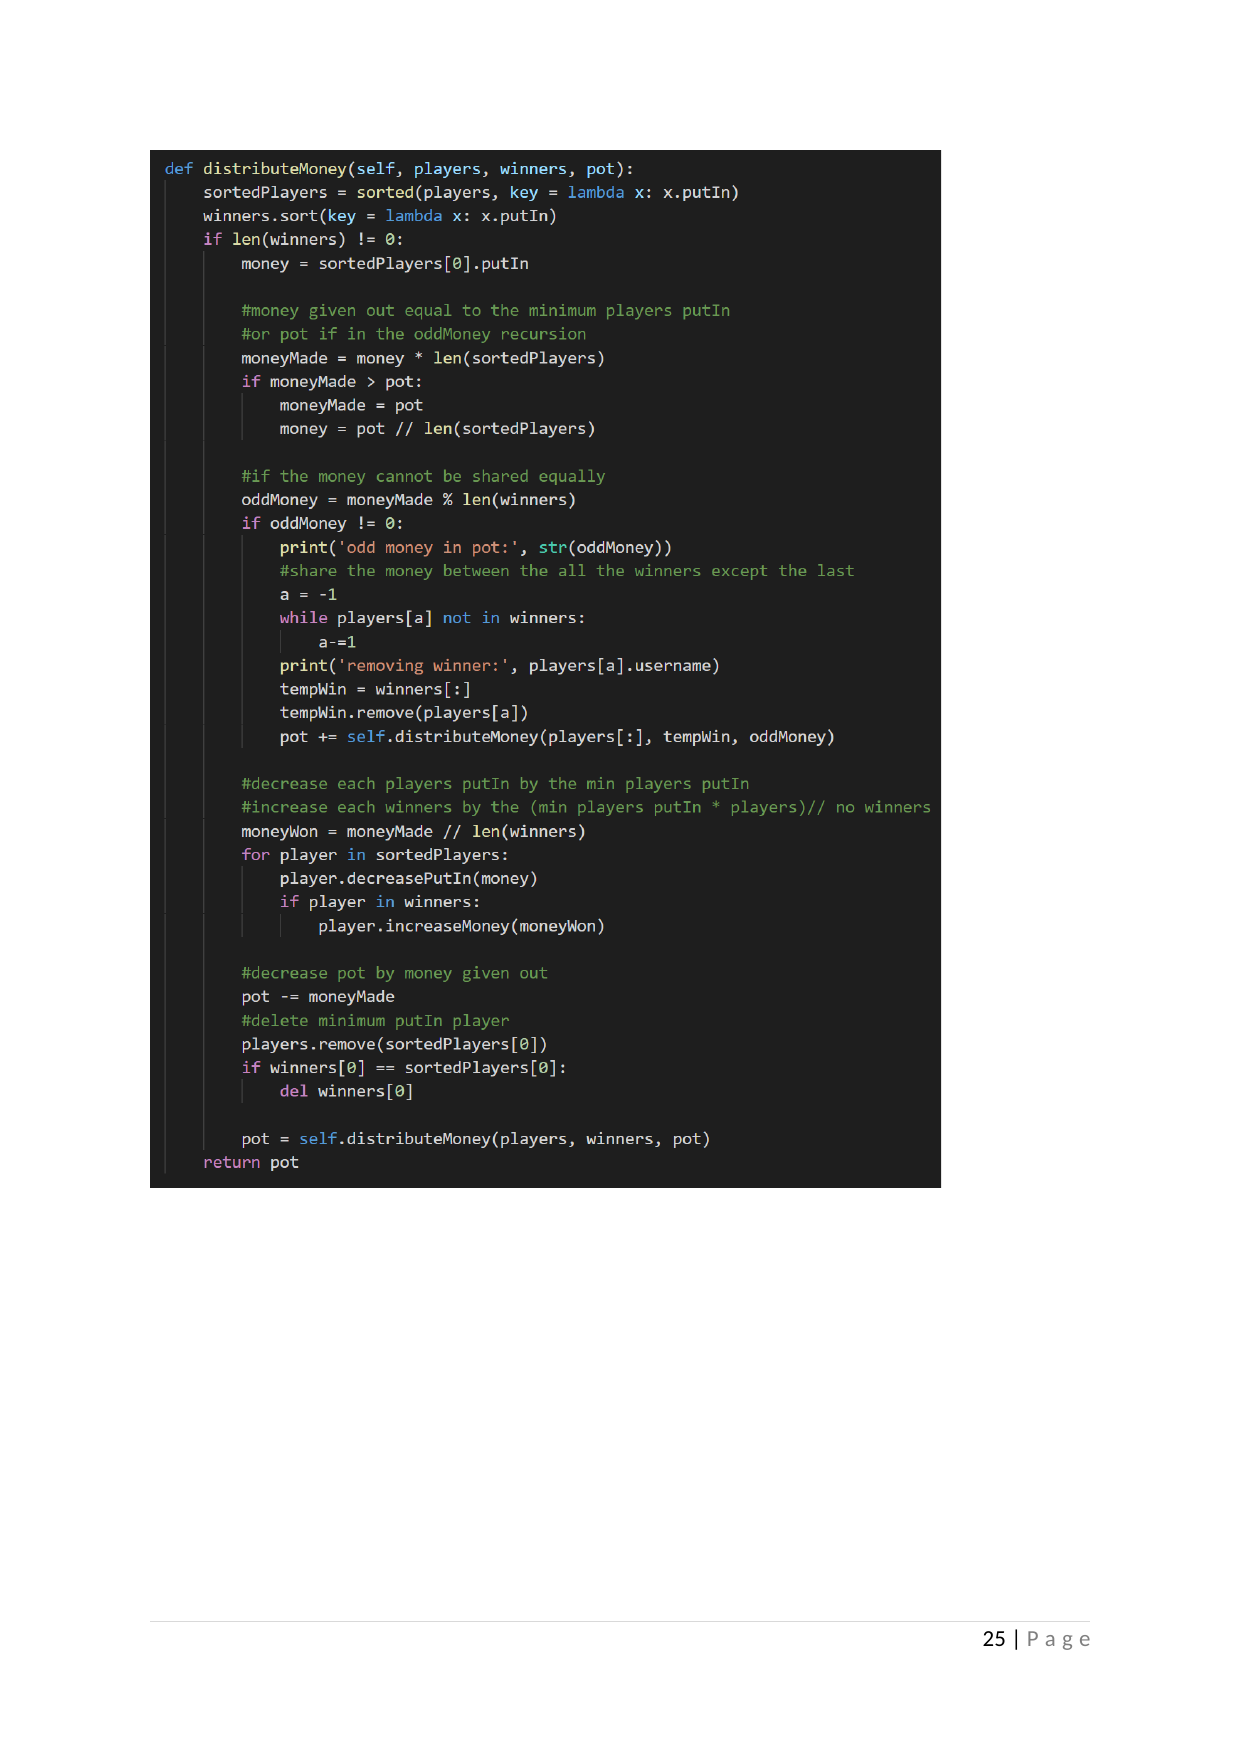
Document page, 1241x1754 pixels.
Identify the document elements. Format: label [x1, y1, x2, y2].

picture [150, 150, 942, 1188]
